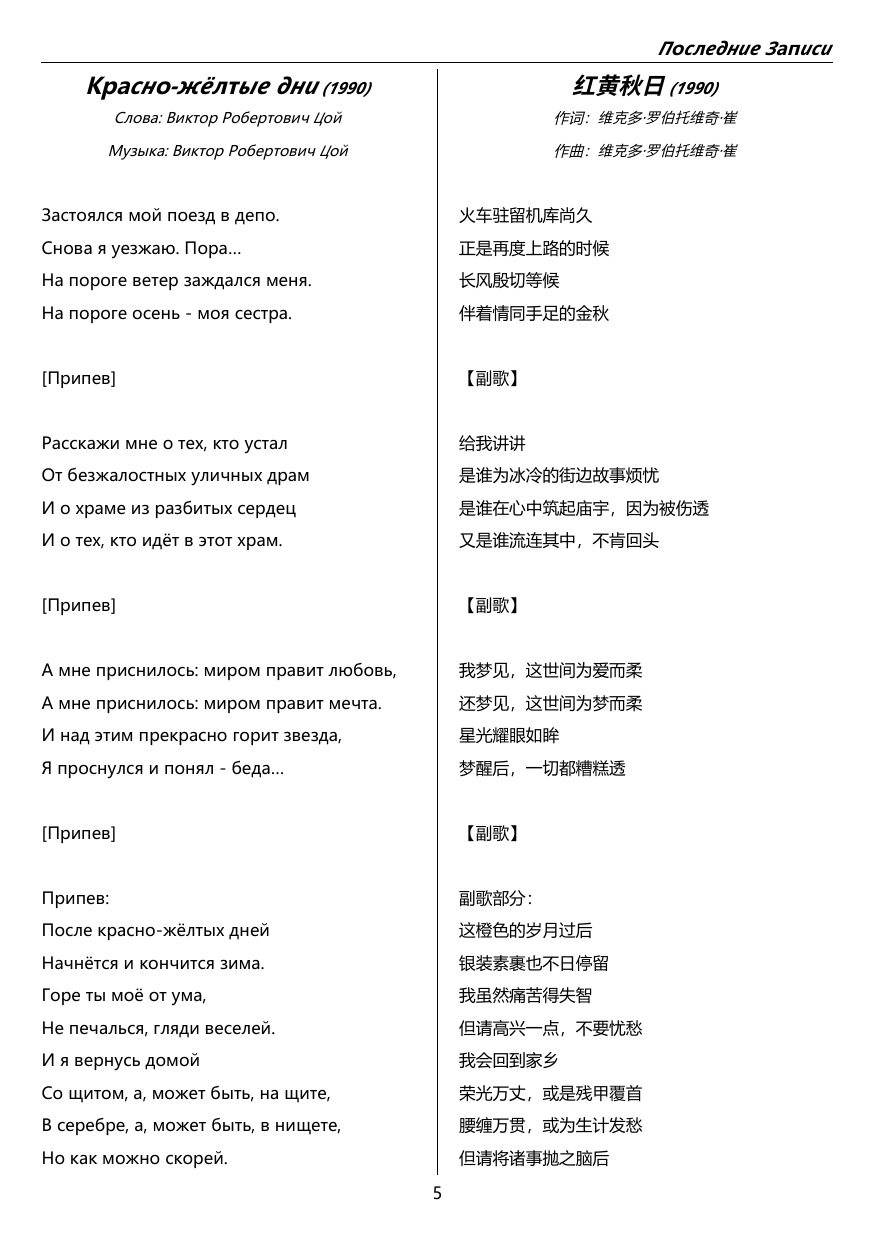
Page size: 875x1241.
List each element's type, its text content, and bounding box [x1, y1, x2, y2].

text 我虽然痛苦得失智 [459, 979, 833, 1012]
text После красно-жёлтых дней [41, 914, 415, 947]
text На пороге ветер заждался меня. [41, 264, 415, 297]
text 还梦见，这世间为梦而柔 [459, 687, 833, 719]
text И о тех, кто идёт в этот храм. [41, 524, 415, 557]
text Слова: Виктор Робертович Цой [41, 102, 415, 134]
text Я проснулся и понял - беда… [41, 752, 415, 784]
text Музыка: Виктор Робертович Цой [41, 134, 415, 167]
text А мне приснилось: миром правит мечта. [41, 687, 415, 719]
text 是谁为冰冷的街边故事烦忧 [459, 459, 833, 492]
text 火车驻留机库尚久 [459, 199, 833, 232]
text 梦醒后，一切都糟糕透 [459, 752, 833, 784]
text 伴着情同手足的金秋 [459, 297, 833, 329]
text И я вернусь домой [41, 1044, 415, 1077]
text Начнётся и кончится зима. [41, 947, 415, 979]
text В серебре, а, может быть, в нищете, [41, 1109, 415, 1142]
text 作曲：维克多·罗伯托维奇·崔 [459, 134, 833, 167]
text Красно-жёлтые дни (1990) [41, 69, 415, 102]
text 【副歌】 [459, 817, 833, 849]
text 这橙色的岁月过后 [459, 914, 833, 947]
text Снова я уезжаю. Пора… [41, 232, 415, 264]
text 但请高兴一点，不要忧愁 [459, 1012, 833, 1044]
text 我梦见，这世间为爱而柔 [459, 654, 833, 687]
text 又是谁流连其中，不肯回头 [459, 524, 833, 557]
text И о храме из разбитых сердец [41, 492, 415, 524]
text 正是再度上路的时候 [459, 232, 833, 264]
text 【副歌】 [459, 362, 833, 394]
text [Припев] [41, 362, 415, 394]
text 但请将诸事抛之脑后 [459, 1142, 833, 1174]
text Расскажи мне о тех, кто устал [41, 427, 415, 459]
text 银装素裹也不日停留 [459, 947, 833, 979]
text Припев: [41, 882, 415, 914]
text 星光耀眼如眸 [459, 719, 833, 752]
text [Припев] [41, 817, 415, 849]
text На пороге осень - моя сестра. [41, 297, 415, 329]
text 是谁在心中筑起庙宇，因为被伤透 [459, 492, 833, 524]
text 【副歌】 [459, 589, 833, 622]
text Горе ты моё от ума, [41, 979, 415, 1012]
text И над этим прекрасно горит звезда, [41, 719, 415, 752]
text Не печалься, гляди веселей. [41, 1012, 415, 1044]
text Но как можно скорей. [41, 1142, 415, 1174]
text Со щитом, а, может быть, на щите, [41, 1077, 415, 1109]
text 荣光万丈，或是残甲覆首 [459, 1077, 833, 1109]
text 我会回到家乡 [459, 1044, 833, 1077]
text 腰缠万贯，或为生计发愁 [459, 1109, 833, 1142]
text А мне приснилось: миром правит любовь, [41, 654, 415, 687]
text Застоялся мой поезд в депо. [41, 199, 415, 232]
text 红黄秋日 (1990) [459, 69, 833, 102]
text 副歌部分： [459, 882, 833, 914]
text 给我讲讲 [459, 427, 833, 459]
text [Припев] [41, 589, 415, 622]
text 作词：维克多·罗伯托维奇·崔 [459, 102, 833, 134]
text 长风殷切等候 [459, 264, 833, 297]
text От безжалостных уличных драм [41, 459, 415, 492]
